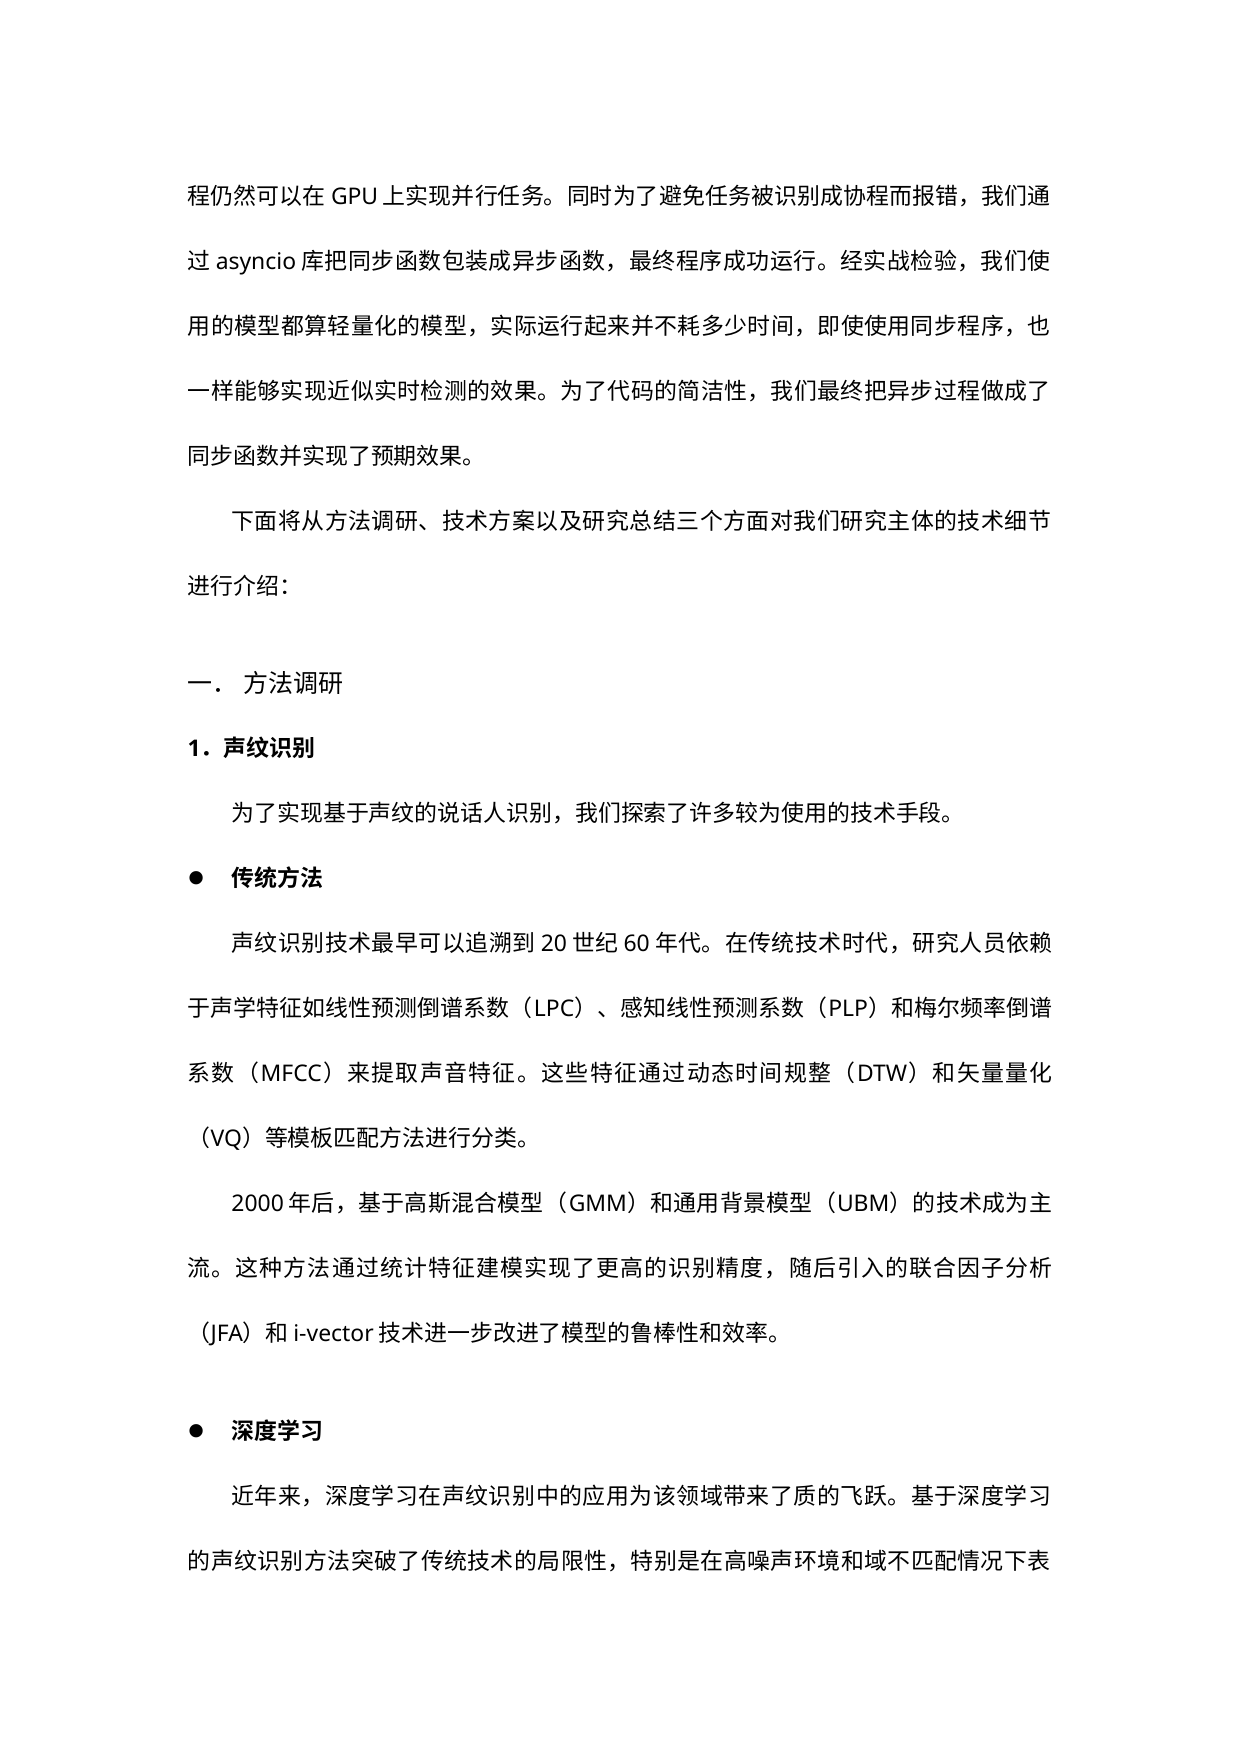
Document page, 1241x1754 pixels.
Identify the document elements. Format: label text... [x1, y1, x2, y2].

list 声纹识别 [187, 714, 1053, 779]
text 下面将从方法调研、技术方案以及研究总结三个方面对我们研究主体的技术细节进行介绍： [187, 487, 1053, 617]
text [187, 162, 1053, 487]
text 声纹识别技术最早可以追溯到20世纪60年代。在传统技术时代，研究人员依赖于声学特征如线性预测倒谱系数（LPC）、感知线性预测系数（PLP）和梅尔频率倒谱系数（MFCC）来提取声音特征。这些特征通过动态时间规整（DTW）和矢量量化（VQ）等模板匹配方法进行分类。 [187, 909, 1053, 1169]
list 传统方法 [187, 844, 1053, 909]
list 深度学习 [187, 1397, 1053, 1462]
text 为了实现基于声纹的说话人识别，我们探索了许多较为使用的技术手段。 [187, 779, 1053, 844]
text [187, 1462, 1053, 1592]
text 2000年后，基于高斯混合模型（GMM）和通用背景模型（UBM）的技术成为主流。这种方法通过统计特征建模实现了更高的识别精度，随后引入的联合因子分析（JFA）和i-vector技术进一步改进了模型的鲁棒性和效率。 [187, 1169, 1053, 1364]
list 方法调研 [187, 649, 1053, 714]
